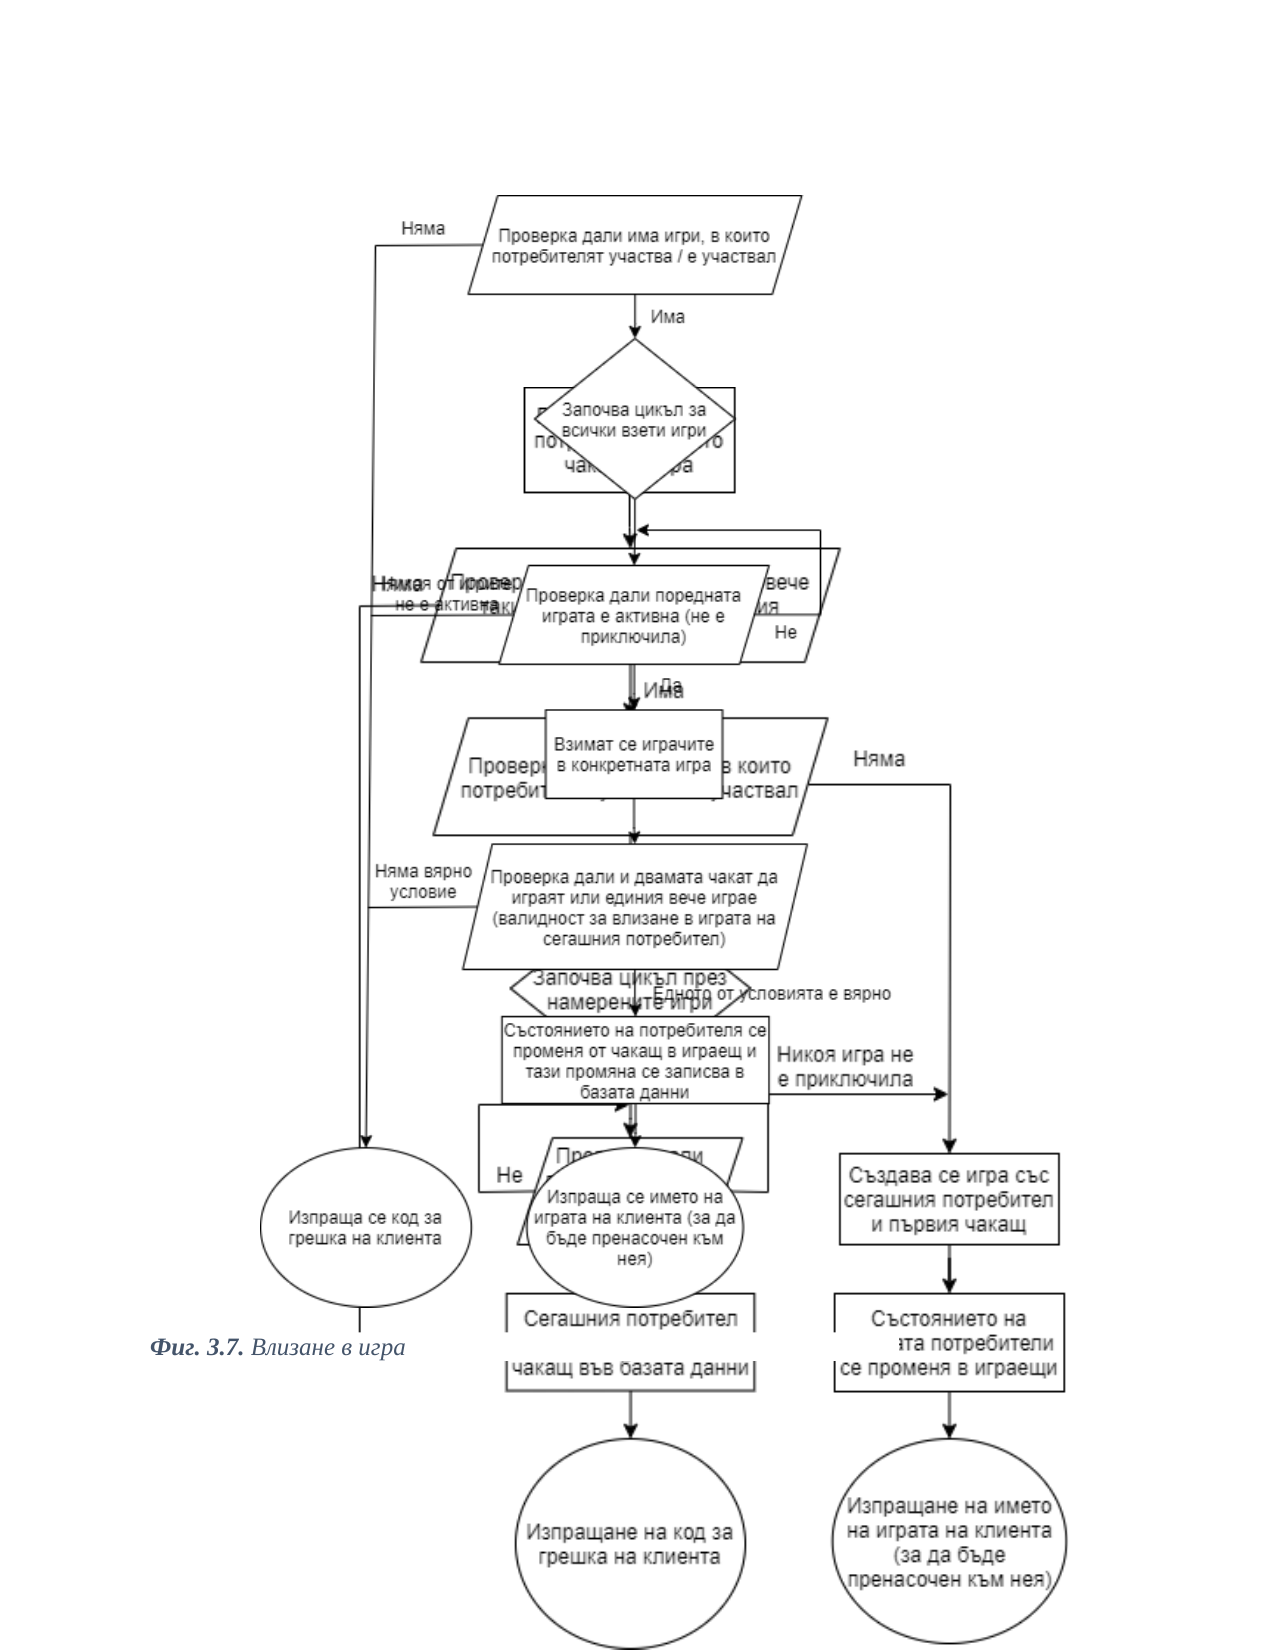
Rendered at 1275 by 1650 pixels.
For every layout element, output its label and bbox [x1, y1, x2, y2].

picture [260, 195, 1069, 1650]
